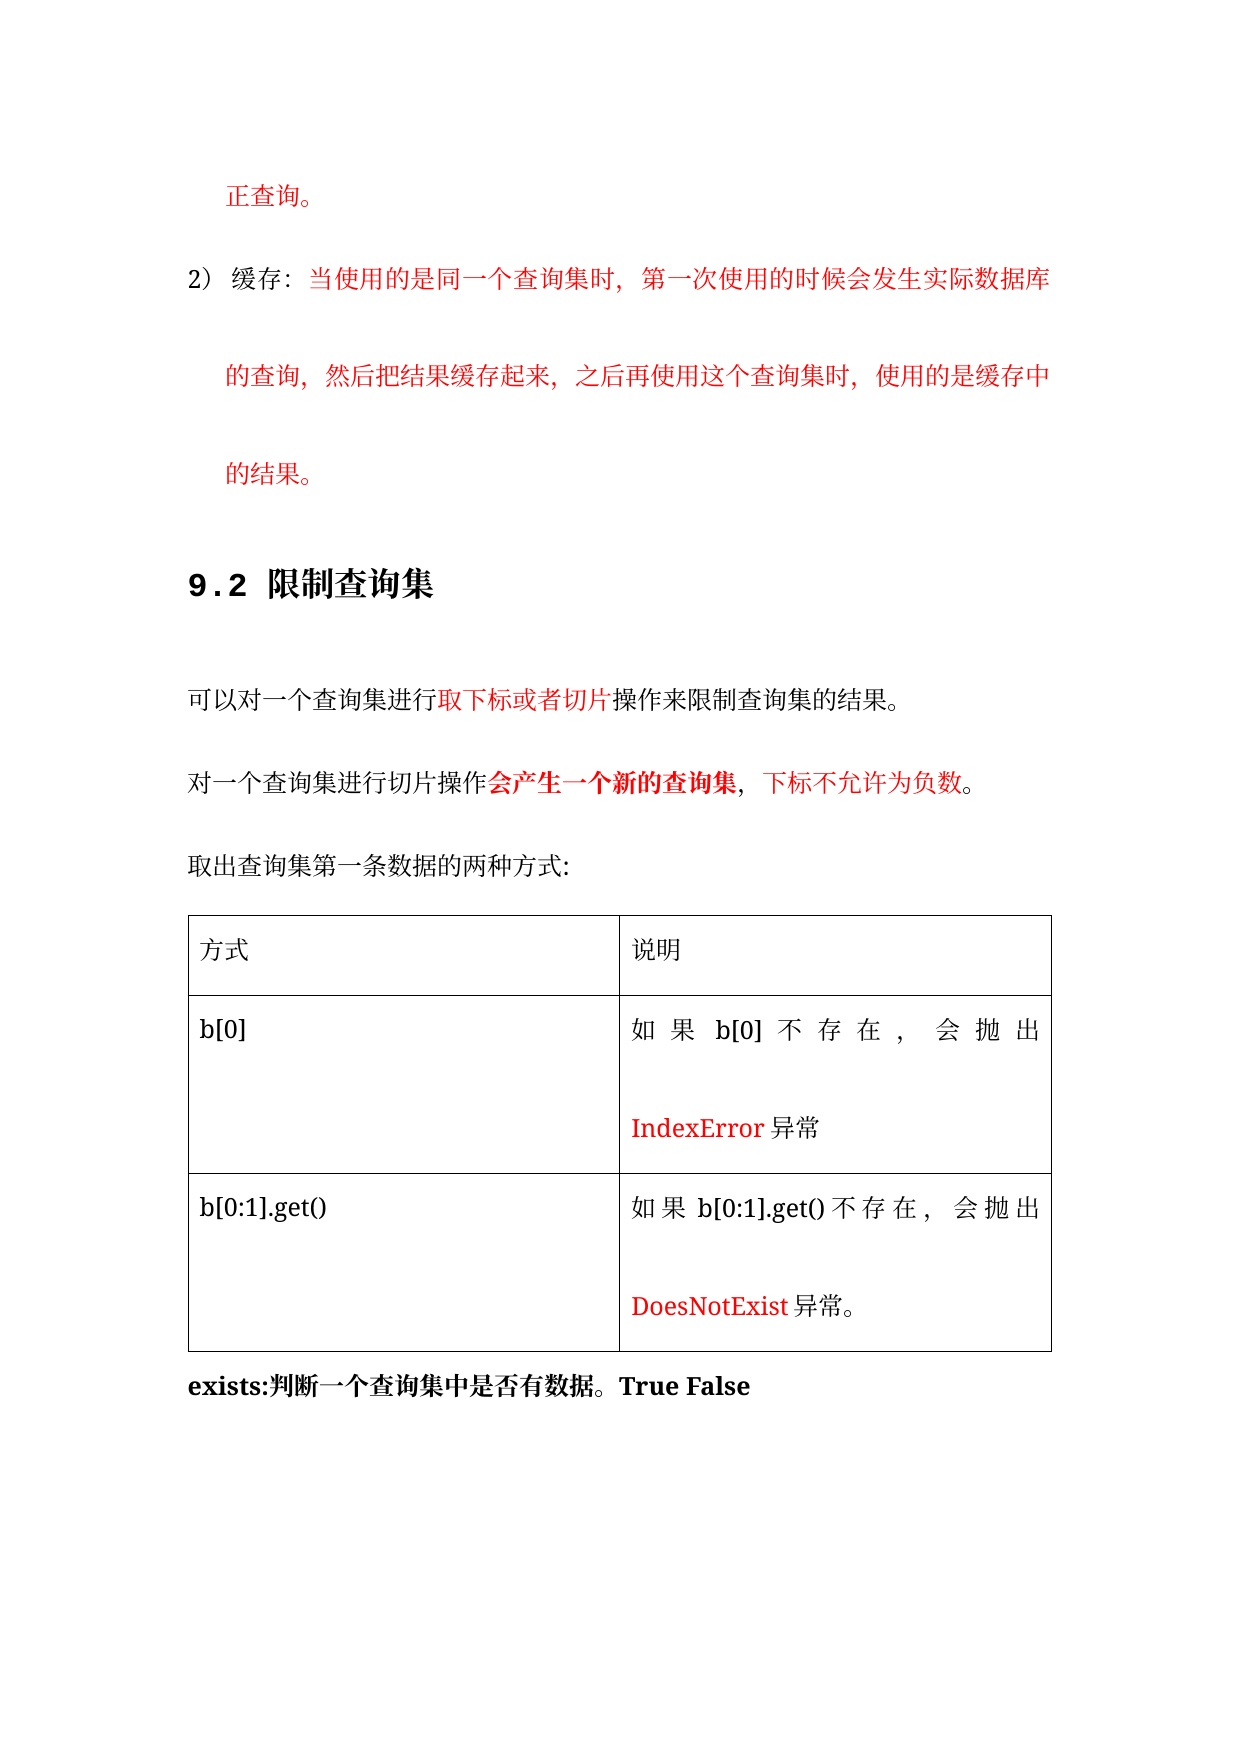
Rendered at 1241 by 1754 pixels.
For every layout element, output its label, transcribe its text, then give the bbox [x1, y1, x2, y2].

table_header 说明 [620, 916, 1051, 995]
list 缓存：当使用的是同一个查询集时，第一次使用的时候会发生实际数据库的查询，然后把结果缓存起来，之后再使用这个查询集时，使用的是缓存中的结果。 [187, 245, 1053, 505]
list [187, 162, 1053, 227]
text 可以对一个查询集进行取下标或者切片操作来限制查询集的结果。 [187, 666, 1053, 731]
table_header 方式 [189, 916, 619, 995]
table_cell b[0] [189, 996, 619, 1173]
table_cell b[0:1].get() [189, 1174, 619, 1351]
table_cell 如果b[0:1].get()不存在，会抛出DoesNotExist异常。 [620, 1174, 1051, 1351]
subtitle 9.2 限制查询集 [187, 550, 1053, 615]
text 对一个查询集进行切片操作会产生一个新的查询集，下标不允许为负数。 [187, 749, 1053, 814]
table_cell 如果b[0]不存在，会抛出IndexError异常 [620, 996, 1051, 1173]
text exists:判断一个查询集中是否有数据。True False [187, 1352, 1053, 1417]
text 取出查询集第一条数据的两种方式: [187, 832, 1053, 897]
